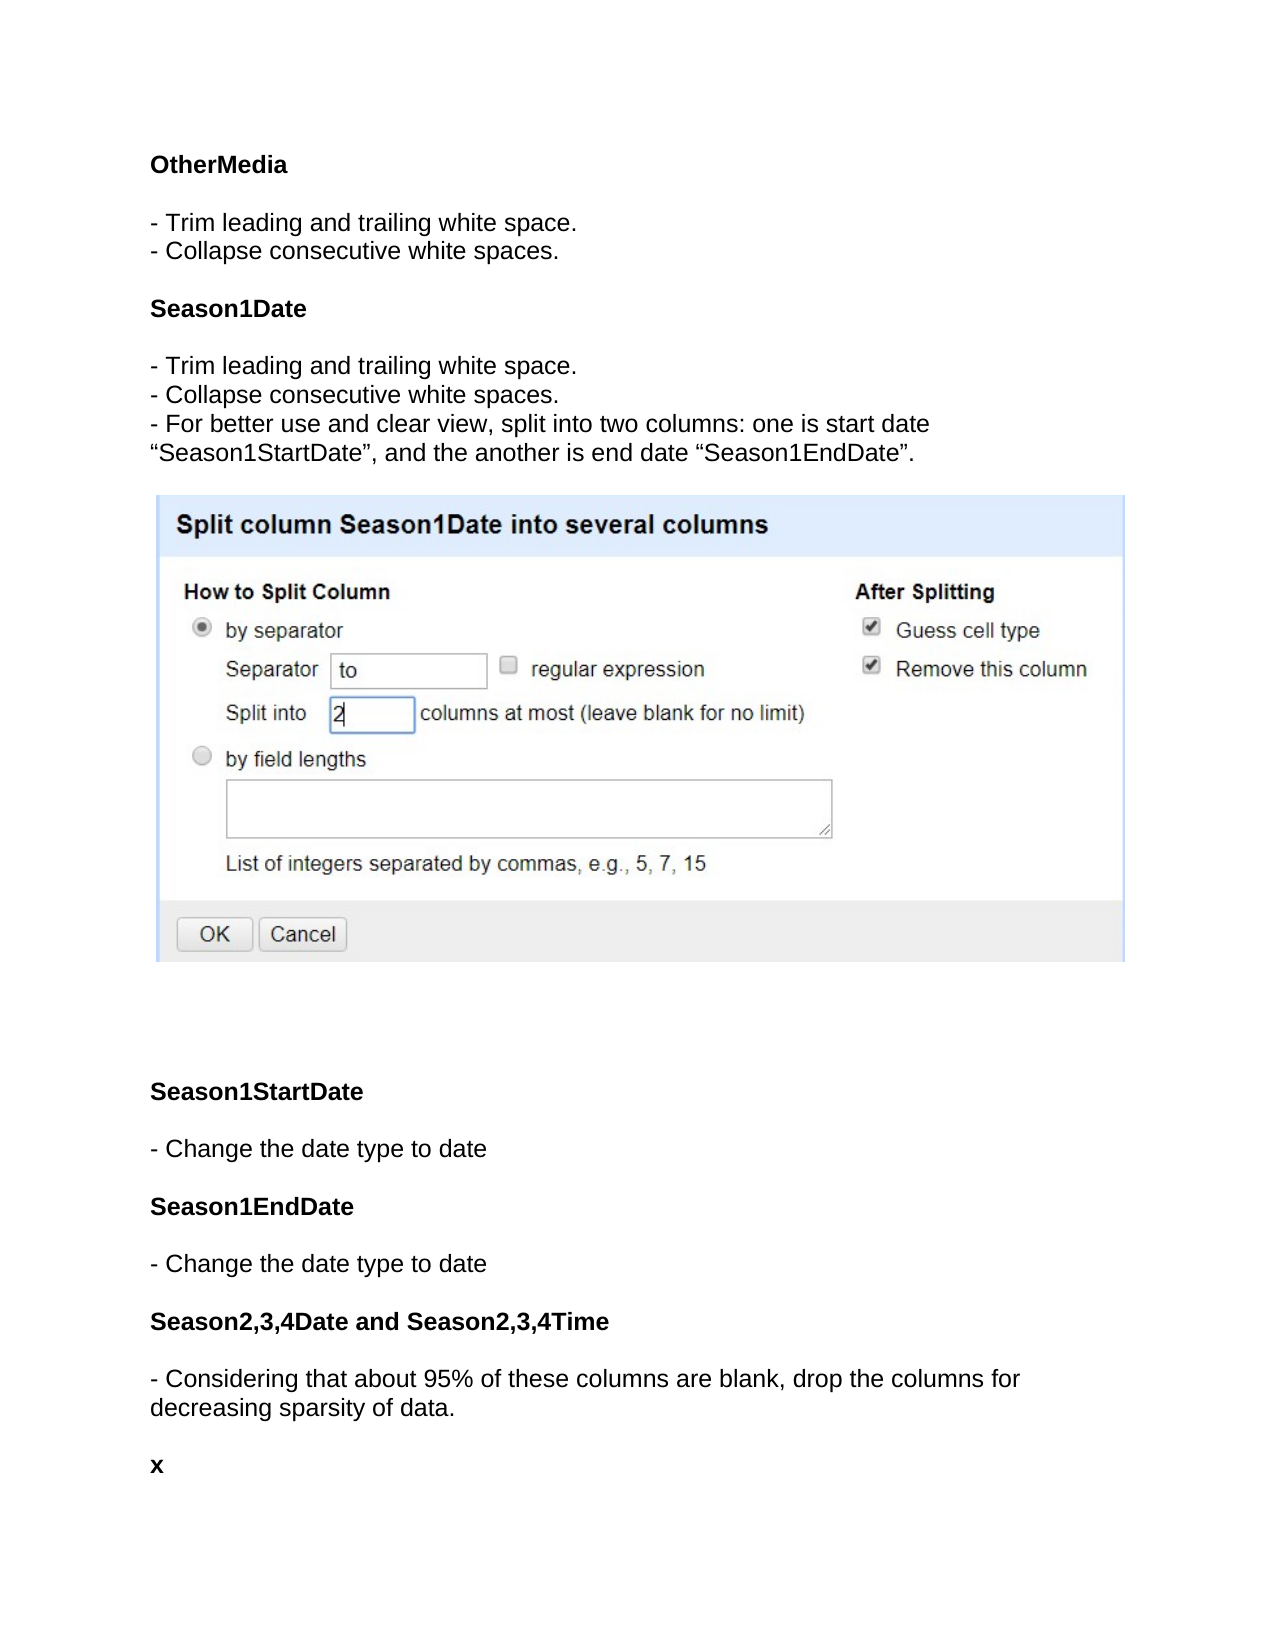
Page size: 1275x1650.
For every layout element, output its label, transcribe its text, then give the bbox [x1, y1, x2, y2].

text Season1EndDate [150, 1192, 1125, 1220]
text x [150, 1450, 1125, 1479]
picture [156, 495, 1125, 962]
text - Collapse consecutive white spaces. [150, 380, 1125, 409]
text - For better use and clear view, split into two columns: one is start date “Season1StartDate”, and the another is end date “Season1EndDate”. [150, 409, 1125, 466]
text - Trim leading and trailing white space. [150, 351, 1125, 380]
text Season1StartDate [150, 1077, 1125, 1105]
text - Change the date type to date [150, 1249, 1125, 1278]
text - Trim leading and trailing white space. [150, 207, 1125, 236]
text - Collapse consecutive white spaces. [150, 236, 1125, 265]
text - Considering that about 95% of these columns are blank, drop the columns for decreasing sparsity of data. [150, 1364, 1125, 1422]
text - Change the date type to date [150, 1134, 1125, 1163]
text Season2,3,4Date and Season2,3,4Time [150, 1307, 1125, 1335]
text Season1Date [150, 294, 1125, 322]
text OtherMedia [150, 150, 1125, 179]
